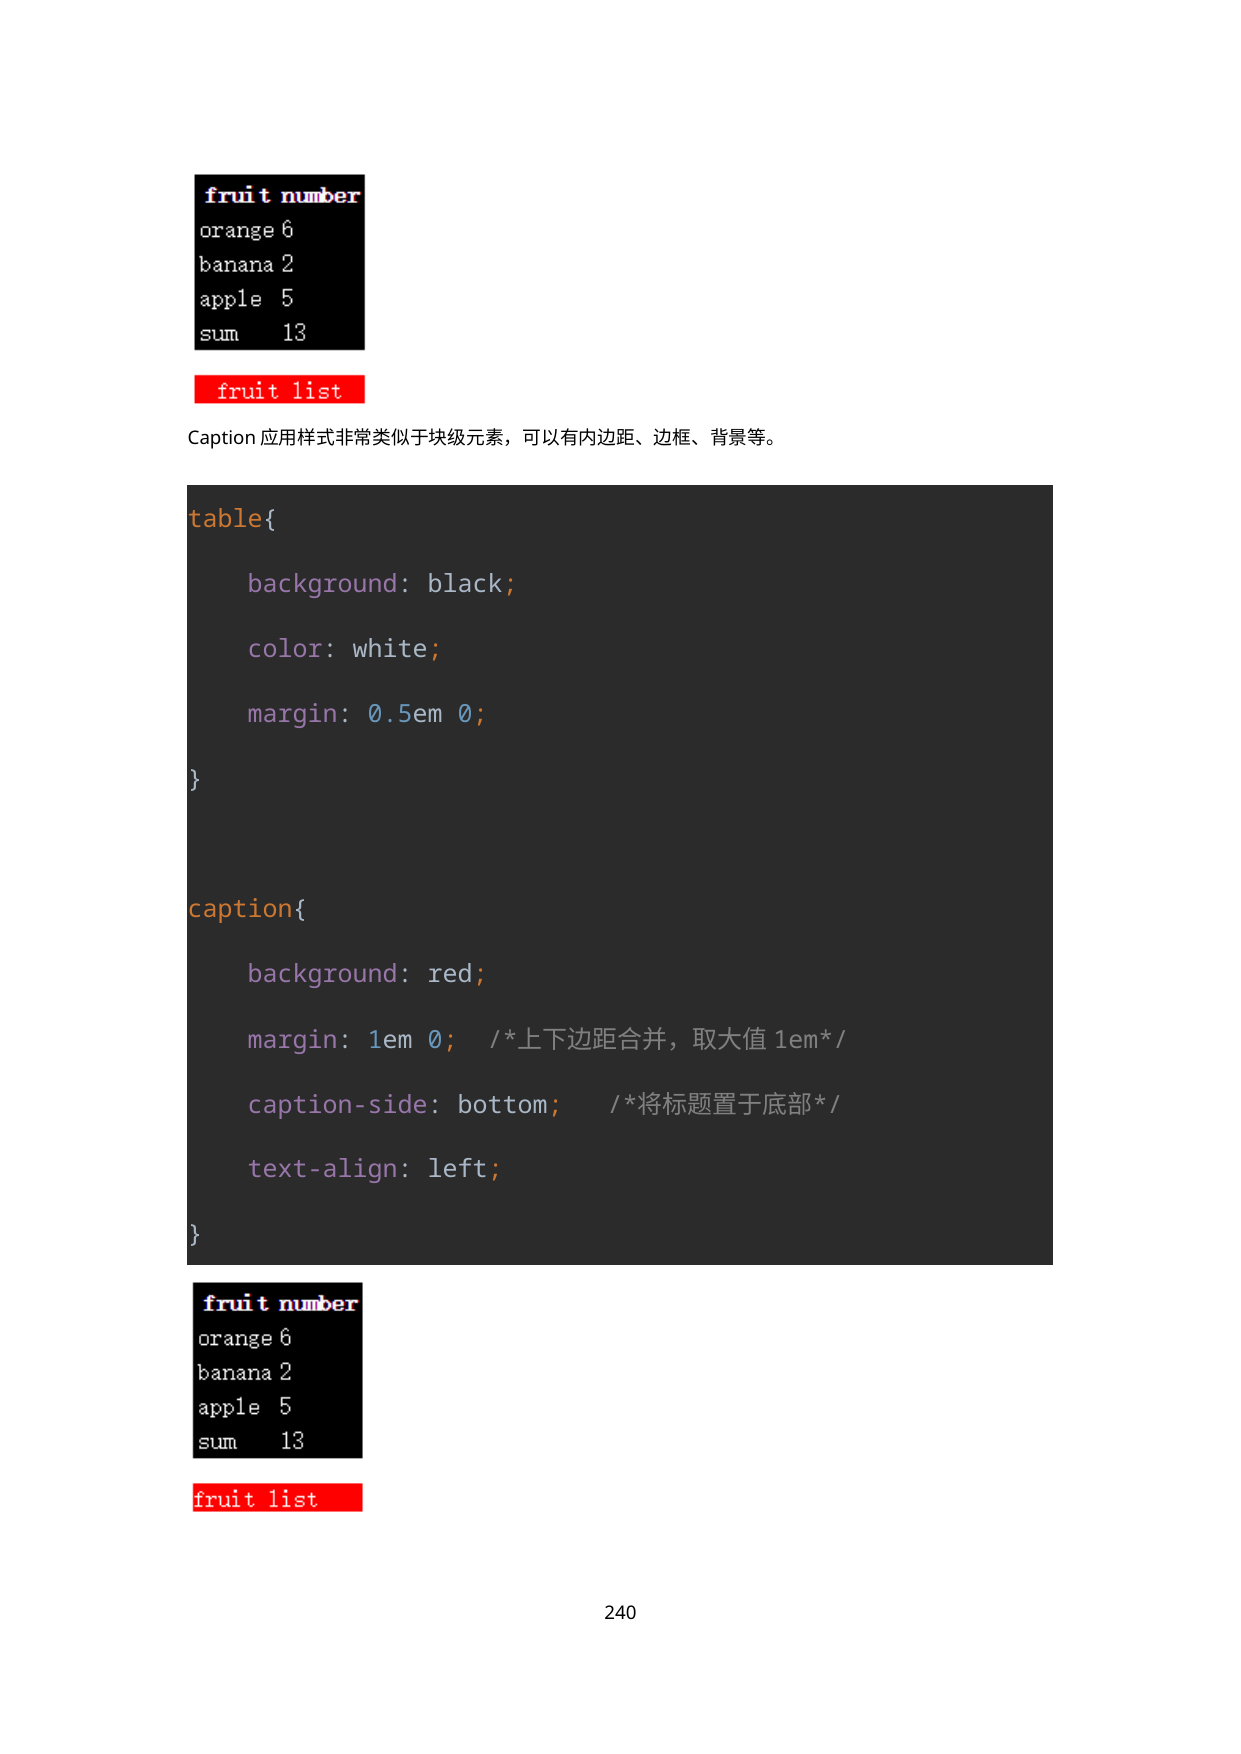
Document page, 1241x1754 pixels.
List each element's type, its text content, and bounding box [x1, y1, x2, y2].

picture [187, 1275, 365, 1515]
picture [187, 167, 373, 413]
text Caption应用样式非常类似于块级元素，可以有内边距、边框、背景等。 [187, 420, 1053, 452]
text table{ background: black; color: white; margin: 0.5em 0; } caption{ background: red; margin: 1em 0; /*上下边距合并，取大值 1em*/ caption-side: bottom; /*将标题置于底部*/ text-align: left; } [187, 485, 1053, 1265]
